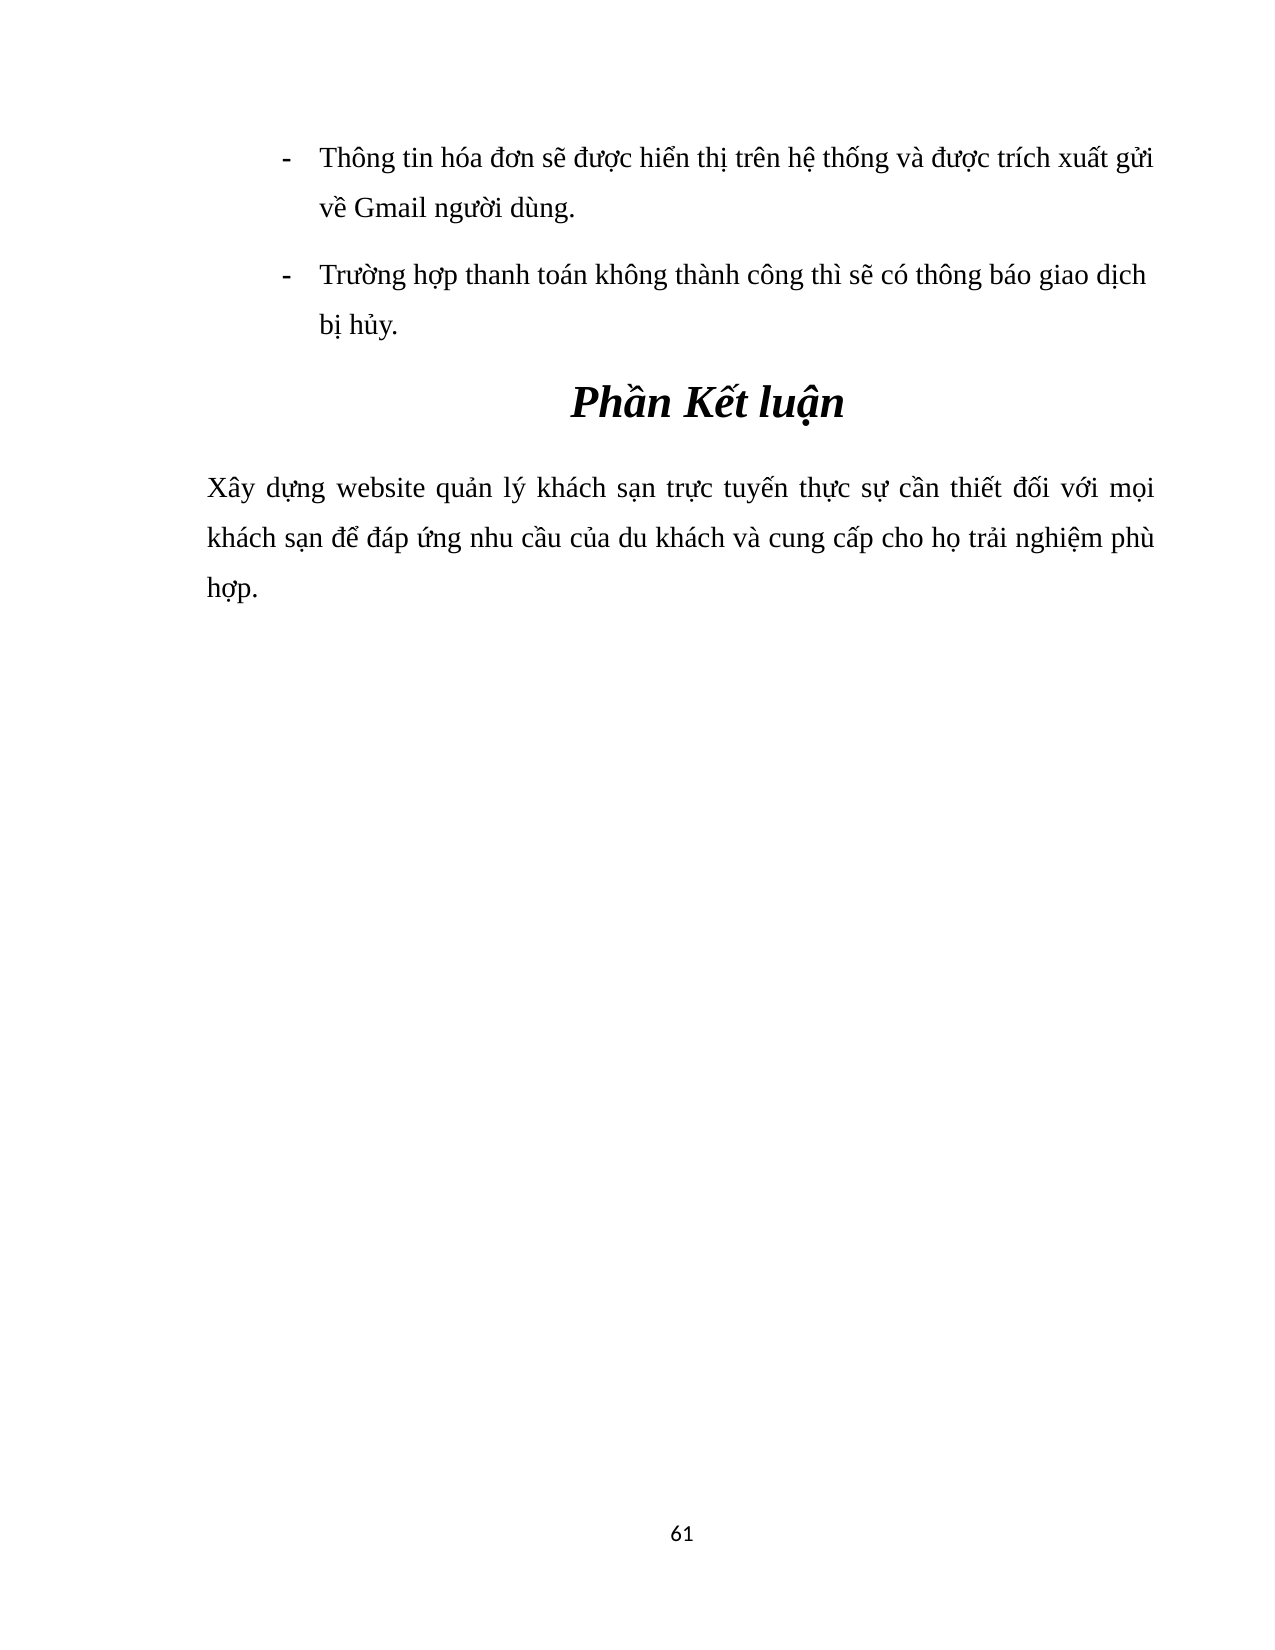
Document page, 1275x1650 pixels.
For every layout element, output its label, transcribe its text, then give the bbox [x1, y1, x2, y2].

text Xây dựng website quản lý khách sạn trực tuyến thực sự cần thiết đối với mọi khách sạn để đáp ứng nhu cầu của du khách và cung cấp cho họ trải nghiệm phù hợp. [207, 470, 1157, 604]
text Phần Kết luận [263, 374, 1157, 427]
list Thông tin hóa đơn sẽ được hiển thị trên hệ thống và được trích xuất gửi về Gmail người dùng. [282, 140, 1172, 223]
list Trường hợp thanh toán không thành công thì sẽ có thông báo giao dịch bị hủy. [282, 257, 1172, 341]
